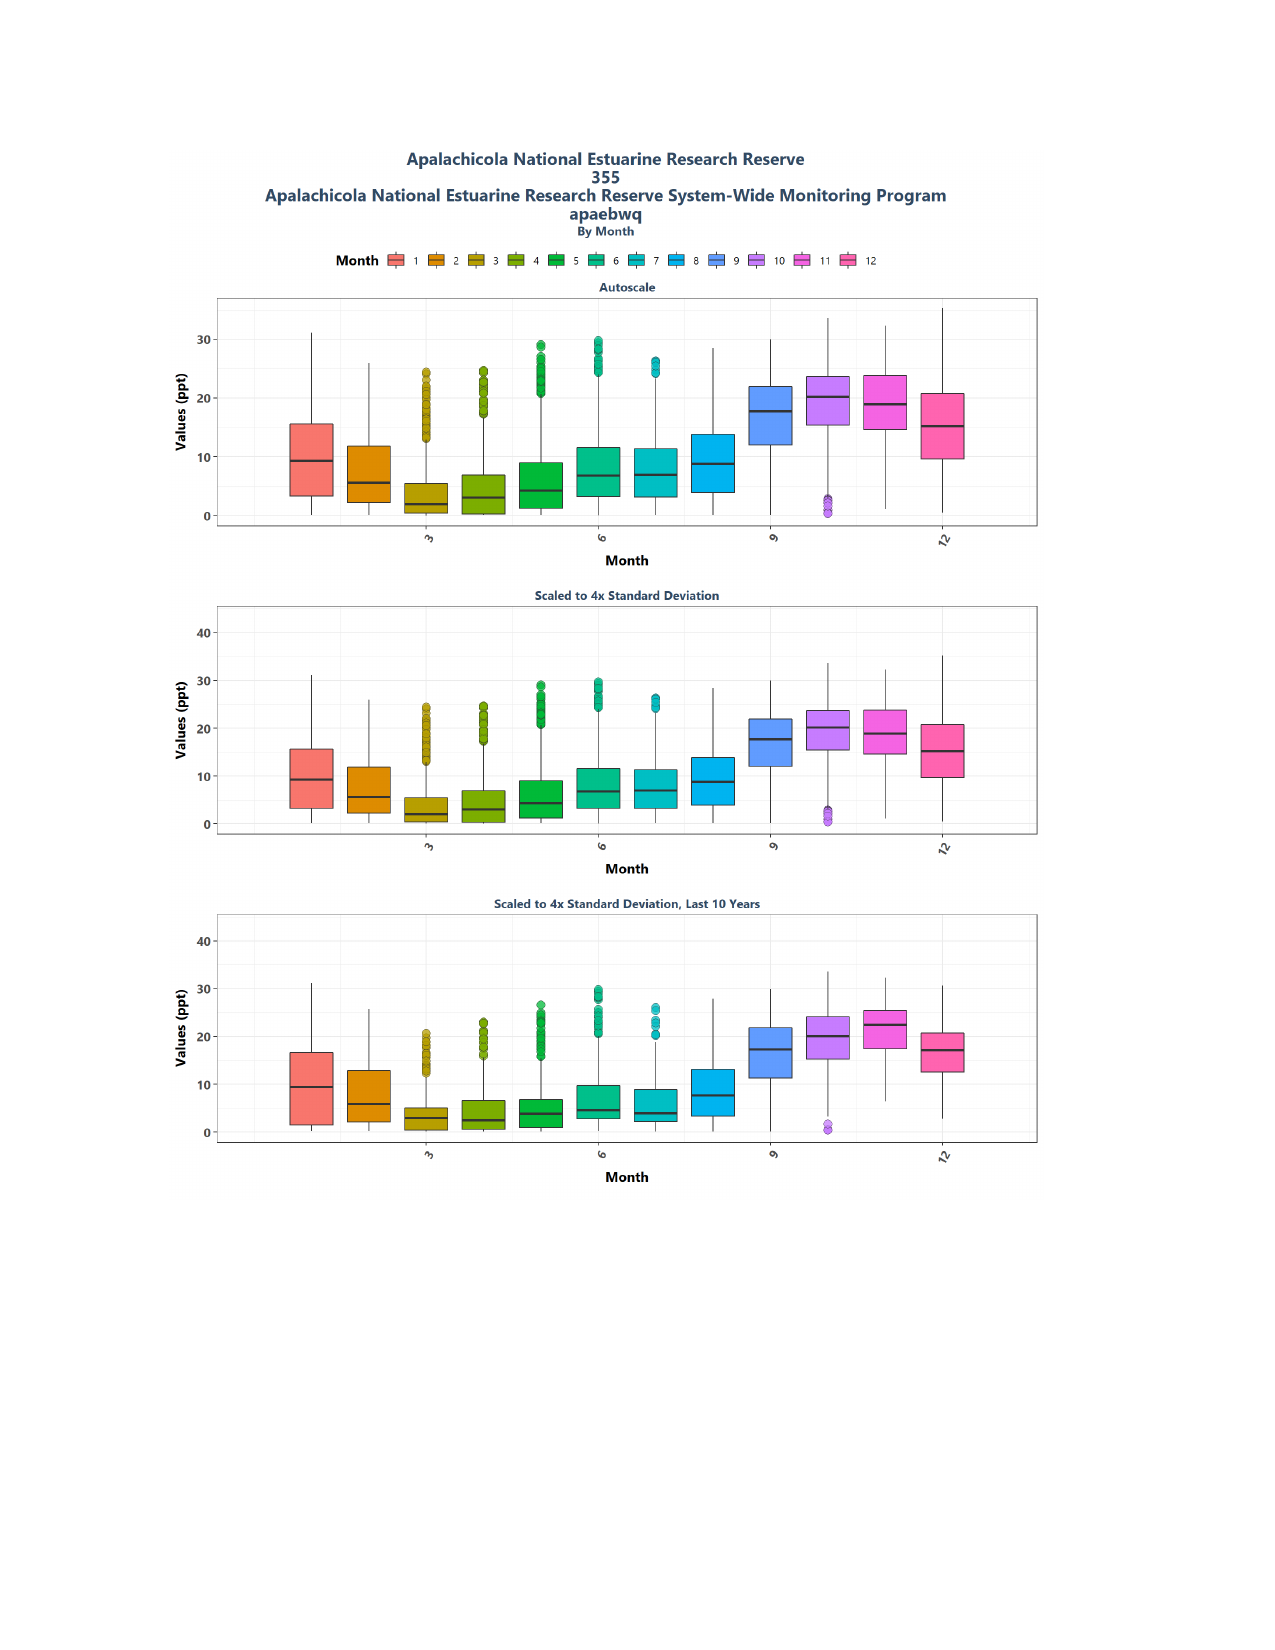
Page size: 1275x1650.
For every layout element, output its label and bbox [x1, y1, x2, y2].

picture [168, 150, 1044, 1200]
